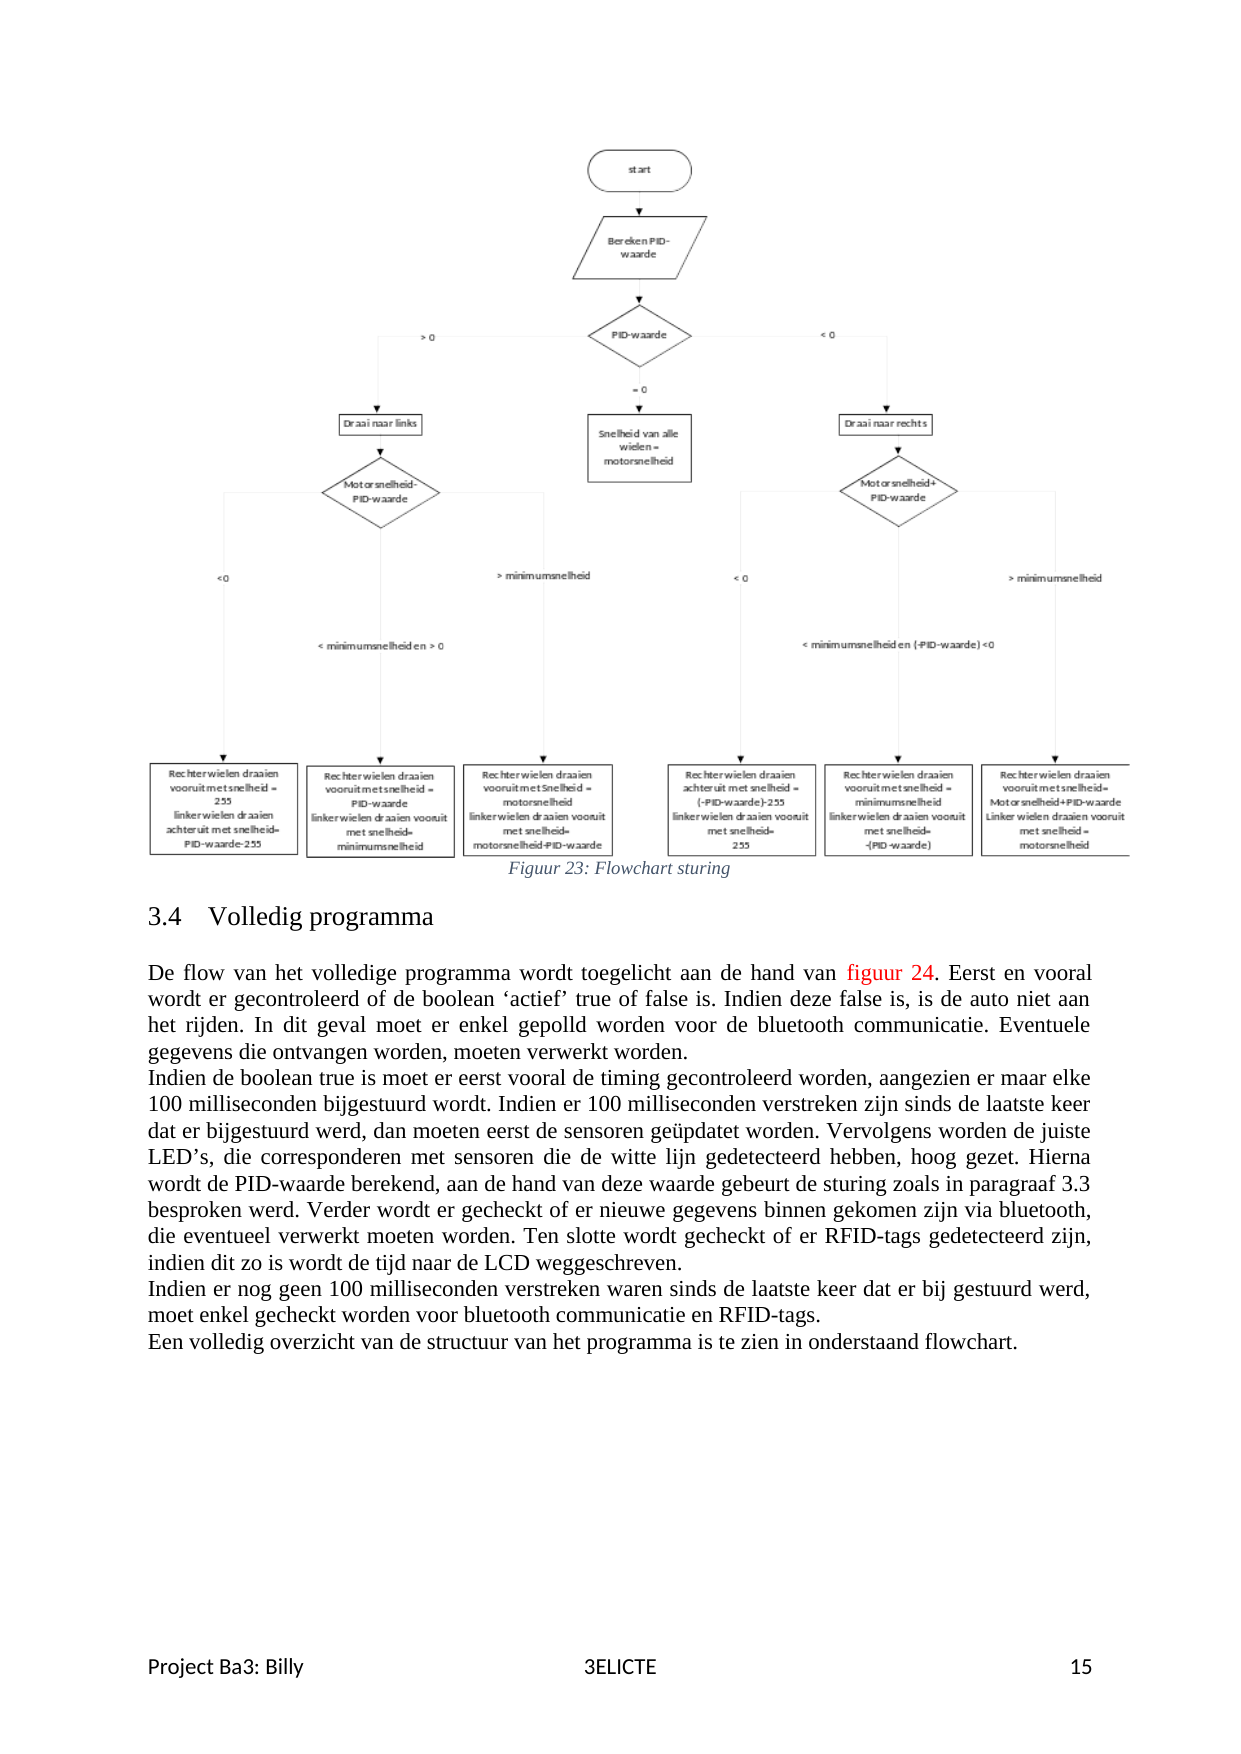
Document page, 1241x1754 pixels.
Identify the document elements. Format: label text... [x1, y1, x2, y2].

text Indien de boolean true is moet er eerst vooral de timing gecontroleerd worden, aangezien er maar elke 100 milliseconden bijgestuurd wordt. Indien er 100 milliseconden verstreken zijn sinds de laatste keer dat er bijgestuurd werd, dan moeten eerst de sensoren geüpdatet worden. Vervolgens worden de juiste LED’s, die corresponderen met sensoren die de witte lijn gedetecteerd hebben, hoog gezet. Hierna wordt de PID-waarde berekend, aan de hand van deze waarde gebeurt de sturing zoals in paragraaf 3.3 besproken werd. Verder wordt er gecheckt of er nieuwe gegevens binnen gekomen zijn via bluetooth, die eventueel verwerkt moeten worden. Ten slotte wordt gecheckt of er RFID-tags gedetecteerd zijn, indien dit zo is wordt de tijd naar de LCD weggeschreven. [148, 1064, 1093, 1275]
text Indien er nog geen 100 milliseconden verstreken waren sinds de laatste keer dat er bij gestuurd werd, moet enkel gecheckt worden voor bluetooth communicatie en RFID-tags. [148, 1275, 1093, 1328]
text De flow van het volledige programma wordt toegelicht aan de hand van figuur 24. Eerst en vooral wordt er gecontroleerd of de boolean ‘actief’ true of false is. Indien deze false is, is de auto niet aan het rijden. In dit geval moet er enkel gepolld worden voor de bluetooth communicatie. Eventuele gegevens die ontvangen worden, moeten verwerkt worden. [148, 959, 1093, 1064]
text Een volledig overzicht van de structuur van het programma is te zien in onderstaand flowchart. [148, 1328, 1093, 1354]
subtitle Volledig programma [148, 899, 1093, 931]
text Figuur 23: Flowchart sturing [148, 857, 1093, 879]
